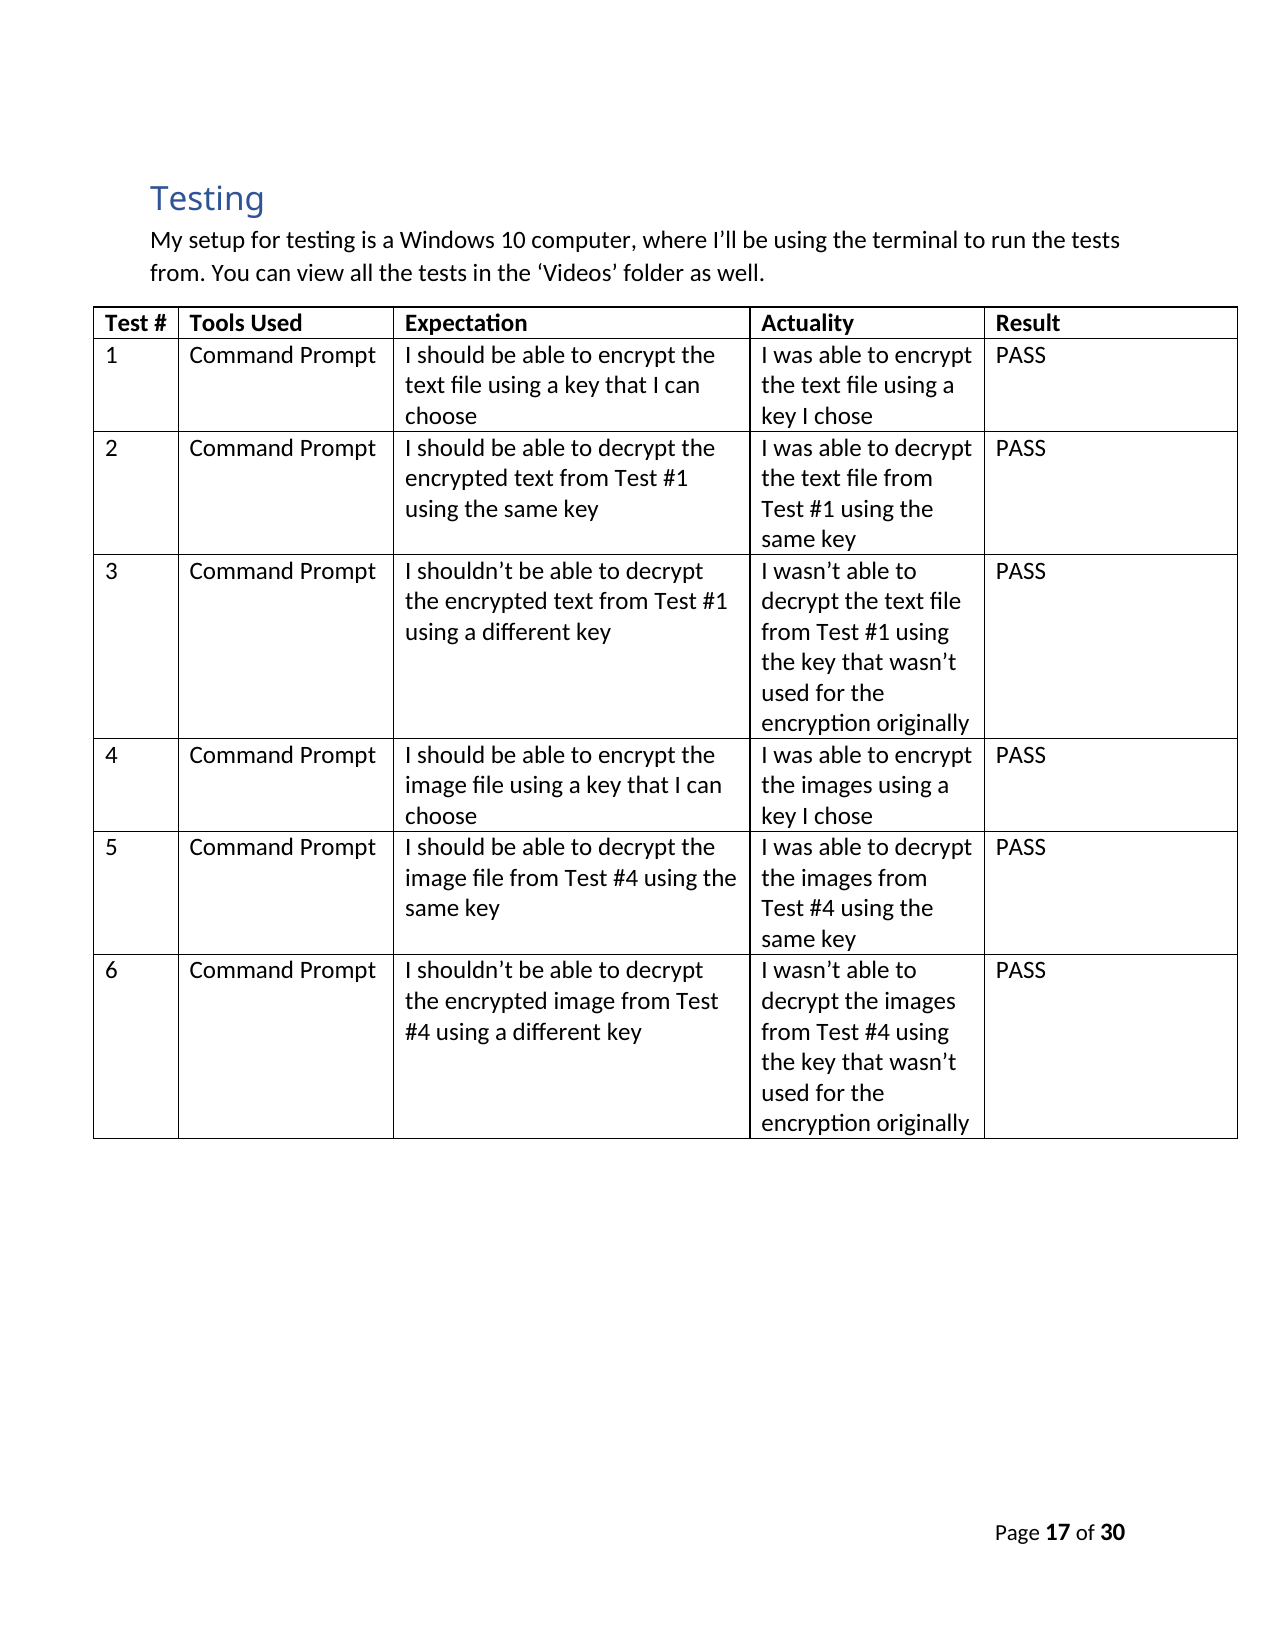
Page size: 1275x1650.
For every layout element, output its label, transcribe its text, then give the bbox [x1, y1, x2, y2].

table_cell Command Prompt [179, 832, 393, 954]
table_cell PASS [985, 739, 1237, 831]
table_header Result [985, 308, 1237, 338]
text My setup for testing is a Windows 10 computer, where I’ll be using the terminal to run the tests from. You can view all the tests in the ‘Videos’ folder as well. [150, 224, 1125, 287]
table_cell PASS [985, 832, 1237, 954]
subtitle Testing [150, 175, 1125, 220]
table_cell PASS [985, 339, 1237, 431]
table_cell I should be able to encrypt the text file using a key that I can choose [394, 339, 749, 431]
table_cell I should be able to encrypt the image file using a key that I can choose [394, 739, 749, 831]
table_cell Command Prompt [179, 555, 393, 738]
table_cell 2 [94, 432, 178, 554]
table_header Actuality [751, 308, 984, 338]
table_header Expectation [394, 308, 749, 338]
table_cell Command Prompt [179, 339, 393, 431]
table_cell I was able to decrypt the text file from Test #1 using the same key [751, 432, 984, 554]
table_cell I should be able to decrypt the image file from Test #4 using the same key [394, 832, 749, 954]
table_cell 4 [94, 739, 178, 831]
table_cell I was able to encrypt the images using a key I chose [751, 739, 984, 831]
table_cell I shouldn’t be able to decrypt the encrypted image from Test #4 using a different key [394, 955, 749, 1138]
table_cell Command Prompt [179, 432, 393, 554]
table_cell 3 [94, 555, 178, 738]
table_cell 5 [94, 832, 178, 954]
table_cell I was able to decrypt the images from Test #4 using the same key [751, 832, 984, 954]
table_cell I was able to encrypt the text file using a key I chose [751, 339, 984, 431]
table_cell Command Prompt [179, 739, 393, 831]
table_cell I should be able to decrypt the encrypted text from Test #1 using the same key [394, 432, 749, 554]
table_cell PASS [985, 555, 1237, 738]
table_cell Command Prompt [179, 955, 393, 1138]
table_cell PASS [985, 432, 1237, 554]
table_cell 1 [94, 339, 178, 431]
table_header Tools Used [179, 308, 393, 338]
table_cell I wasn’t able to decrypt the images from Test #4 using the key that wasn’t used for the encryption originally [751, 955, 984, 1138]
table_header Test # [94, 308, 178, 338]
table_cell I wasn’t able to decrypt the text file from Test #1 using the key that wasn’t used for the encryption originally [751, 555, 984, 738]
table_cell I shouldn’t be able to decrypt the encrypted text from Test #1 using a different key [394, 555, 749, 738]
table_cell 6 [94, 955, 178, 1138]
table_cell PASS [985, 955, 1237, 1138]
